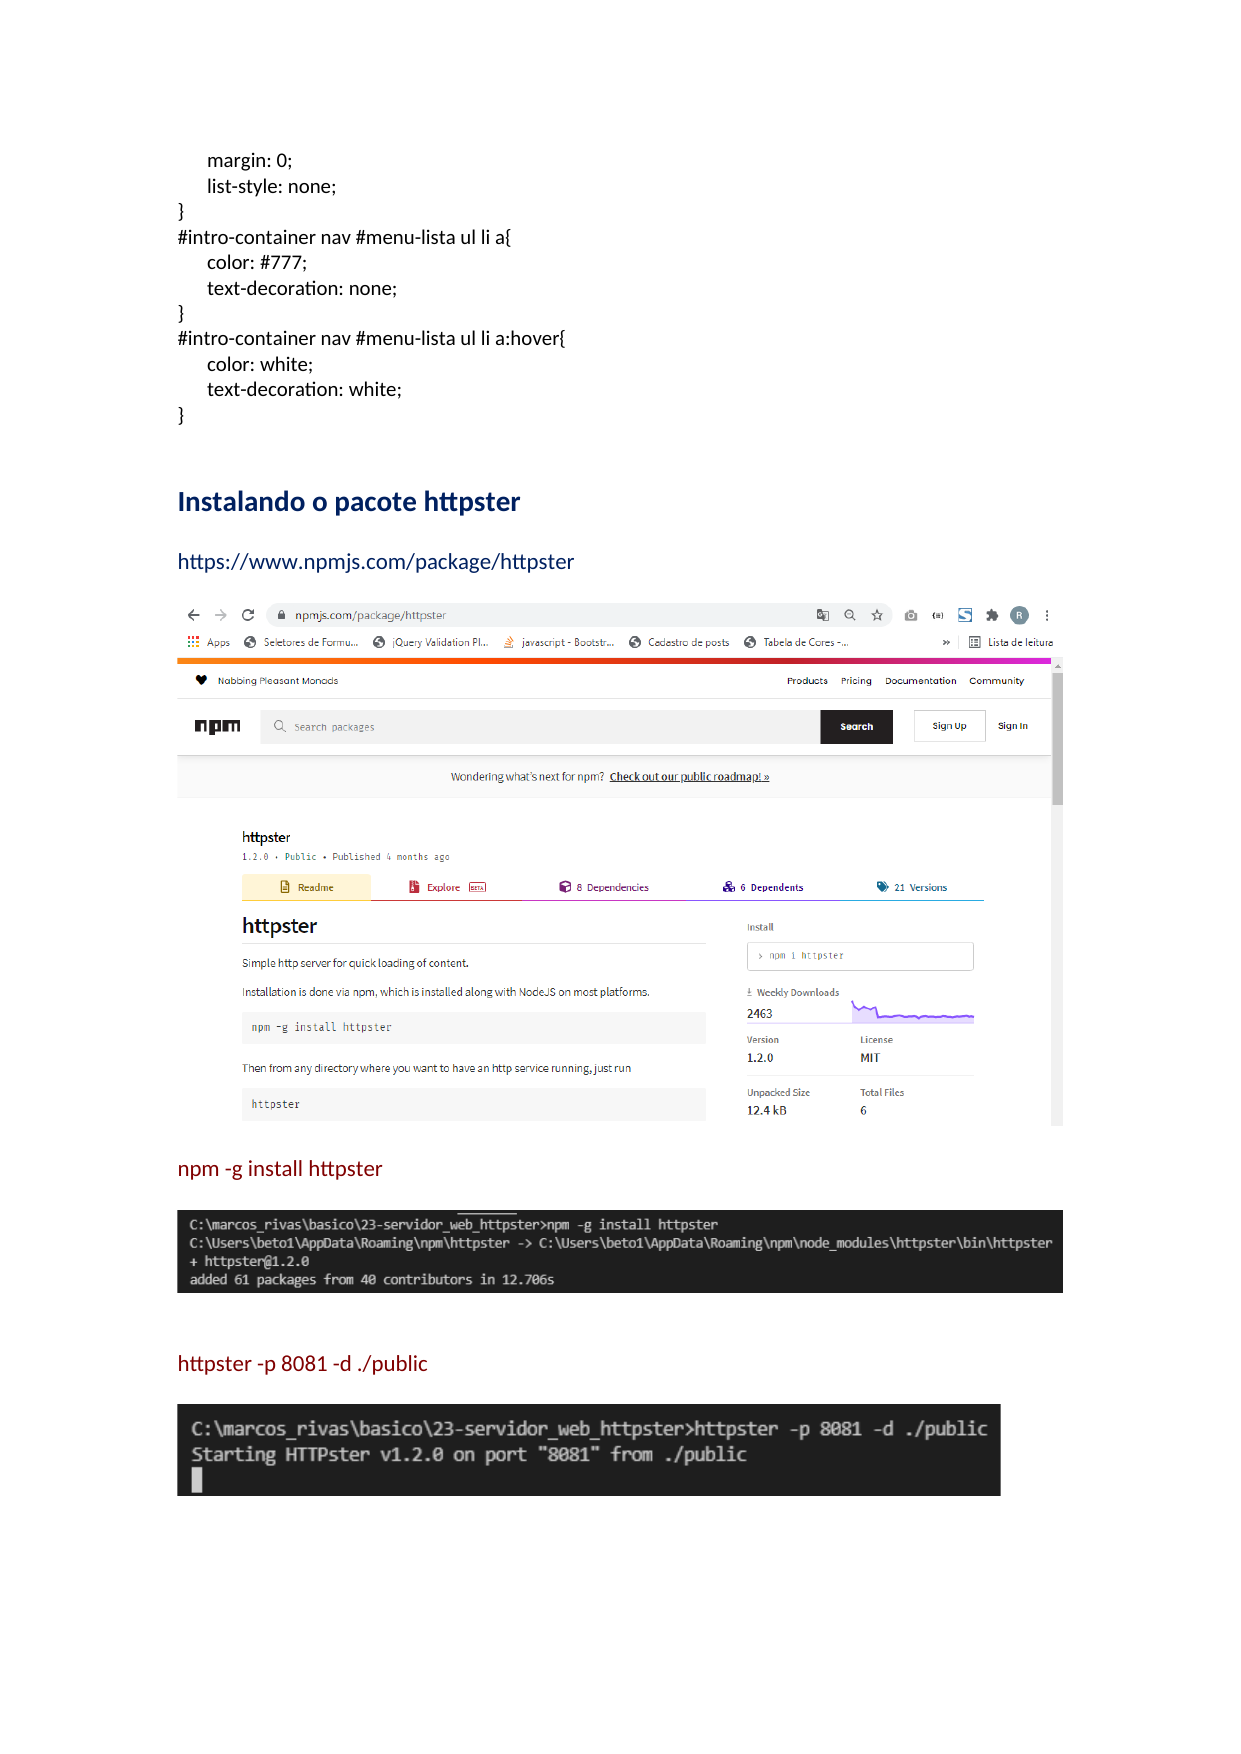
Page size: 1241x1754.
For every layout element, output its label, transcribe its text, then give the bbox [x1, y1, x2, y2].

text } [177, 198, 1063, 224]
picture [177, 1404, 1001, 1496]
text https://www.npmjs.com/package/httpster [177, 547, 1063, 575]
picture [177, 1210, 1063, 1293]
text margin: 0; [177, 148, 1063, 173]
text #intro-container nav #menu-lista ul li a{ [177, 224, 1063, 249]
text } [177, 300, 1063, 326]
text color: white; [177, 351, 1063, 376]
text text-decoration: none; [177, 275, 1063, 300]
picture [177, 602, 1063, 1126]
text httpster -p 8081 -d ./public [177, 1349, 1063, 1377]
text #intro-container nav #menu-lista ul li a:hover{ [177, 326, 1063, 351]
subtitle Instalando o pacote httpster [177, 483, 1063, 519]
text } [177, 402, 1063, 427]
text list-style: none; [177, 173, 1063, 198]
text npm -g install httpster [177, 1154, 1063, 1182]
text text-decoration: white; [177, 376, 1063, 402]
text color: #777; [177, 249, 1063, 275]
